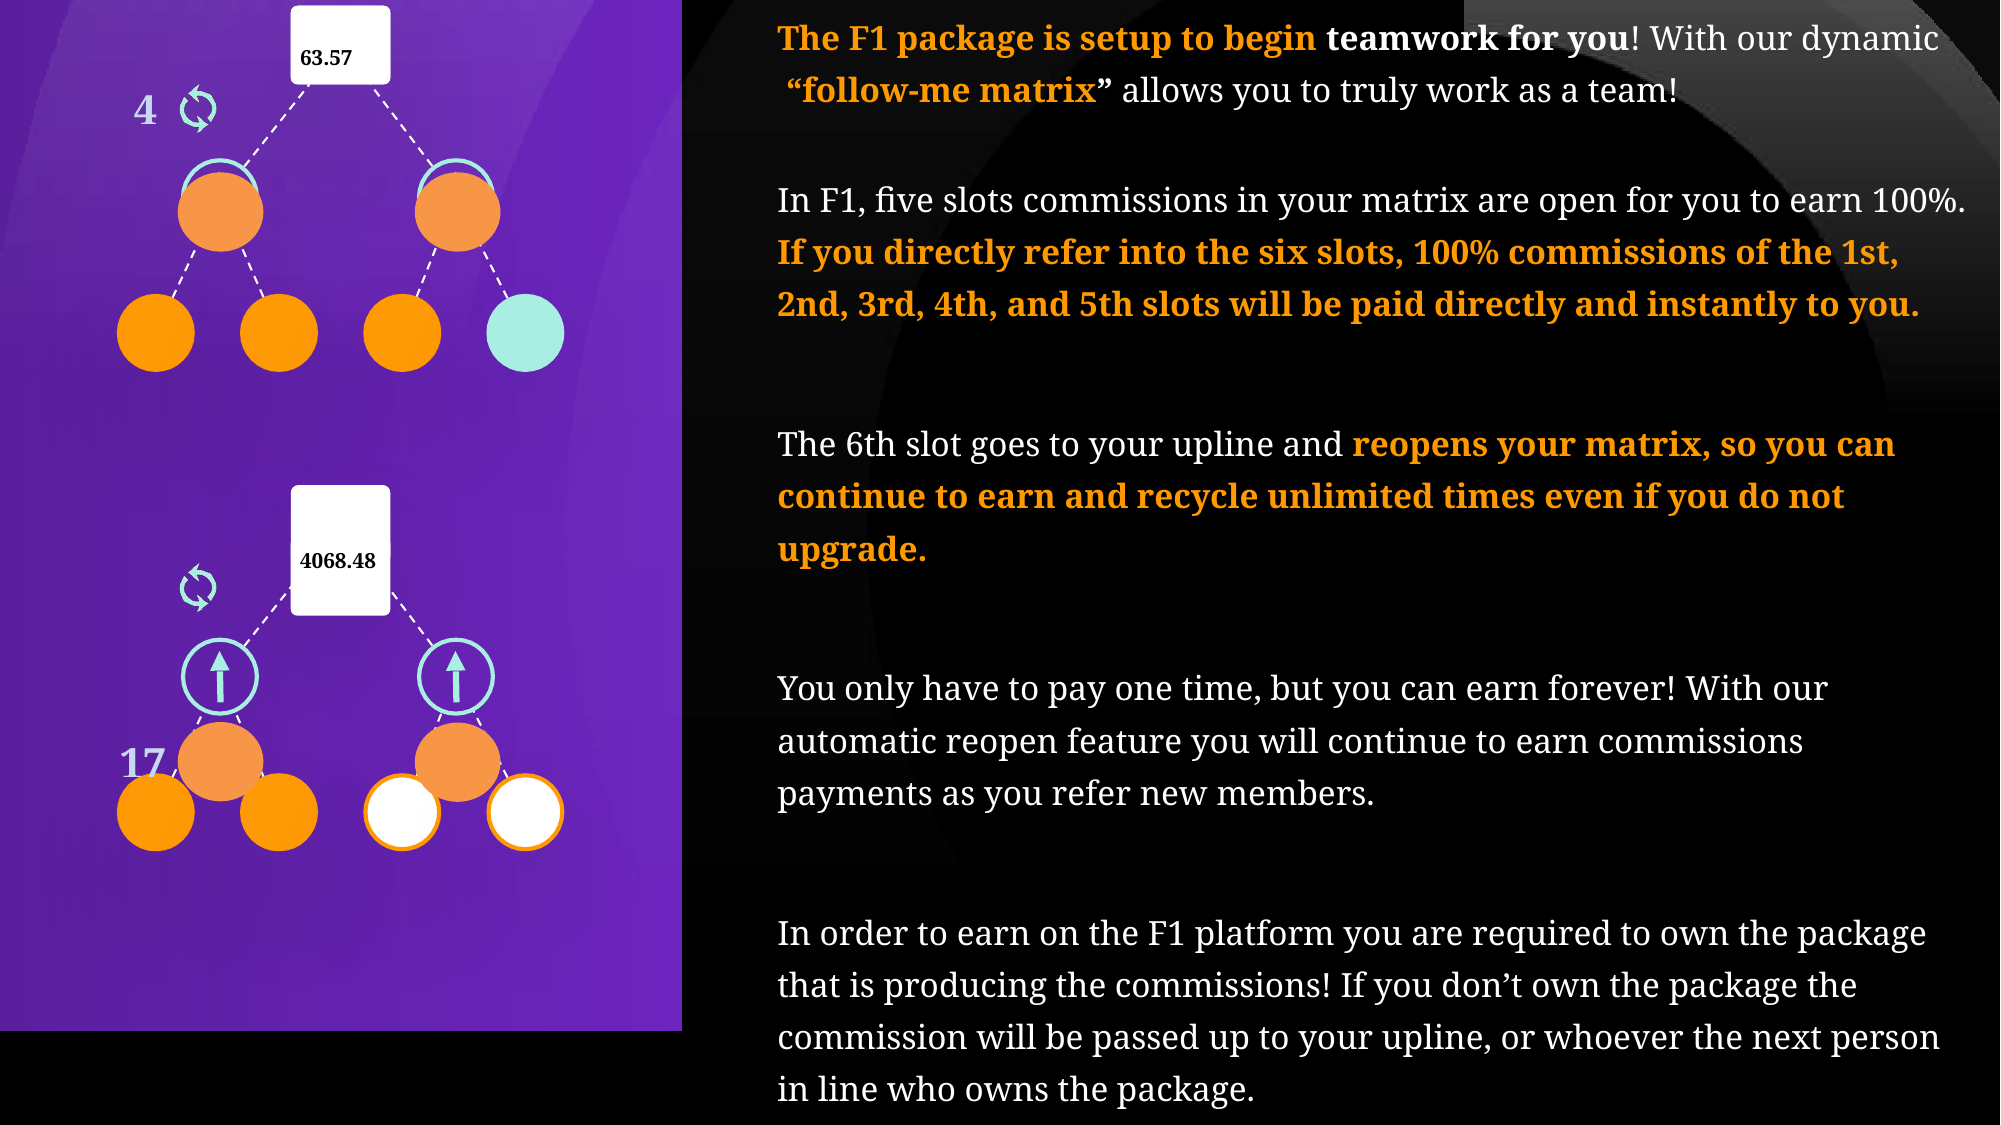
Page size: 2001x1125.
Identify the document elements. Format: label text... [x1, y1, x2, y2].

text In F1, five slots commissions in your matrix are open for you to earn 100%. If you directly refer into the six slots, 100% commissions of the 1st, 2nd, 3rd, 4th, and 5th slots will be paid directly and instantly to you. [777, 177, 1967, 327]
text You only have to pay one time, but you can earn forever! With our automatic reopen feature you will continue to earn commissions payments as you refer new members. [777, 665, 1967, 815]
text The 6th slot goes to your upline and reopens your matrix, so you can continue to earn and recycle unlimited times even if you do not upgrade. [777, 421, 1967, 571]
picture [0, 0, 2000, 1031]
text The F1 package is setup to begin teamwork for you! With our dynamic [777, 15, 1967, 60]
text “follow-me matrix” allows you to truly work as a team! [777, 67, 1967, 112]
text In order to earn on the F1 platform you are required to own the package that is producing the commissions! If you don’t own the package the commission will be passed up to your upline, or whoever the next person in line who owns the package. [777, 909, 1967, 1111]
